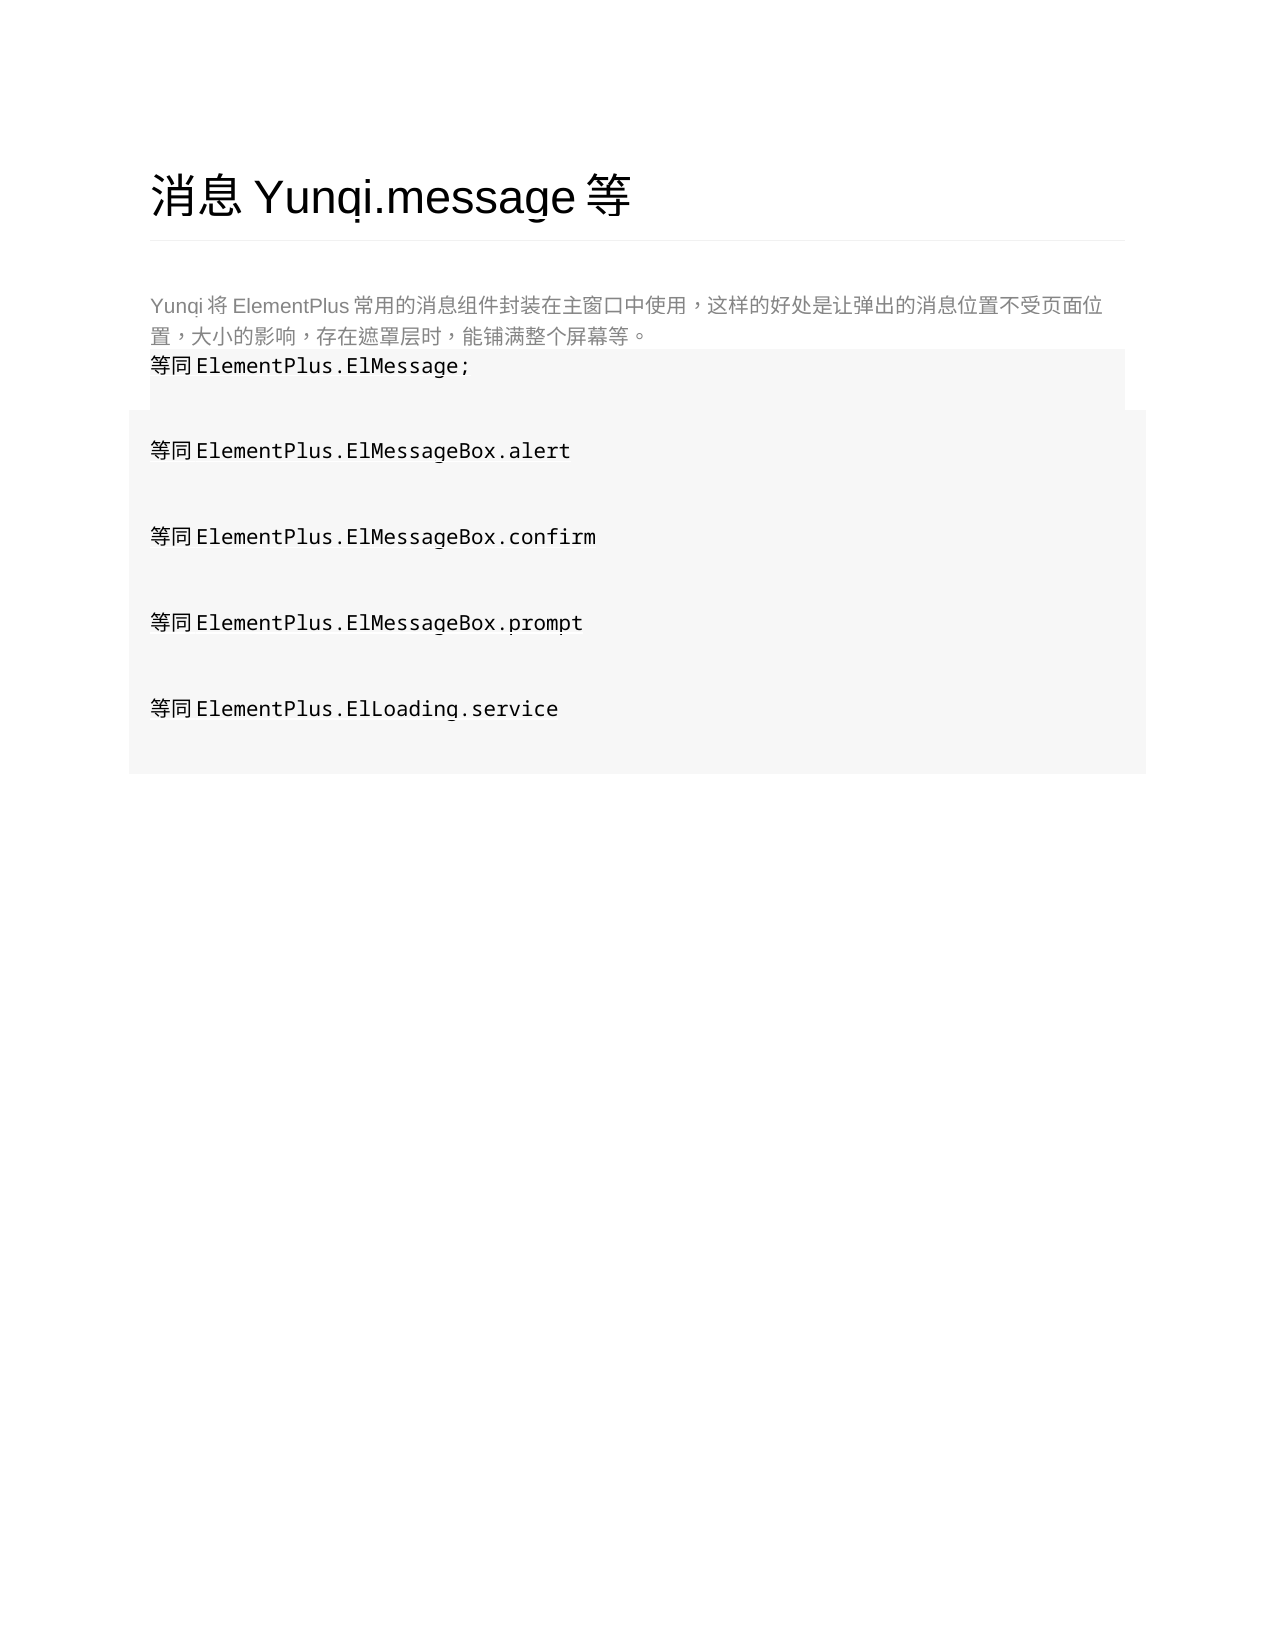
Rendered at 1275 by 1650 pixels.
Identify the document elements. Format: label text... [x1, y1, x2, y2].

text 等同ElementPlus.ElMessage; [150, 349, 1125, 410]
text 等同ElementPlus.ElLoading.service [129, 671, 1146, 774]
text 等同ElementPlus.ElMessageBox.alert [129, 414, 1146, 496]
text 等同ElementPlus.ElMessageBox.confirm [129, 500, 1146, 581]
text Yunqi将ElementPlus常用的消息组件封装在主窗口中使用，这样的好处是让弹出的消息位置不受页面位置，大小的影响，存在遮罩层时，能铺满整个屏幕等。 [150, 286, 1125, 349]
subtitle 消息Yunqi.message等 [150, 150, 1125, 240]
text 等同ElementPlus.ElMessageBox.prompt [129, 586, 1146, 667]
